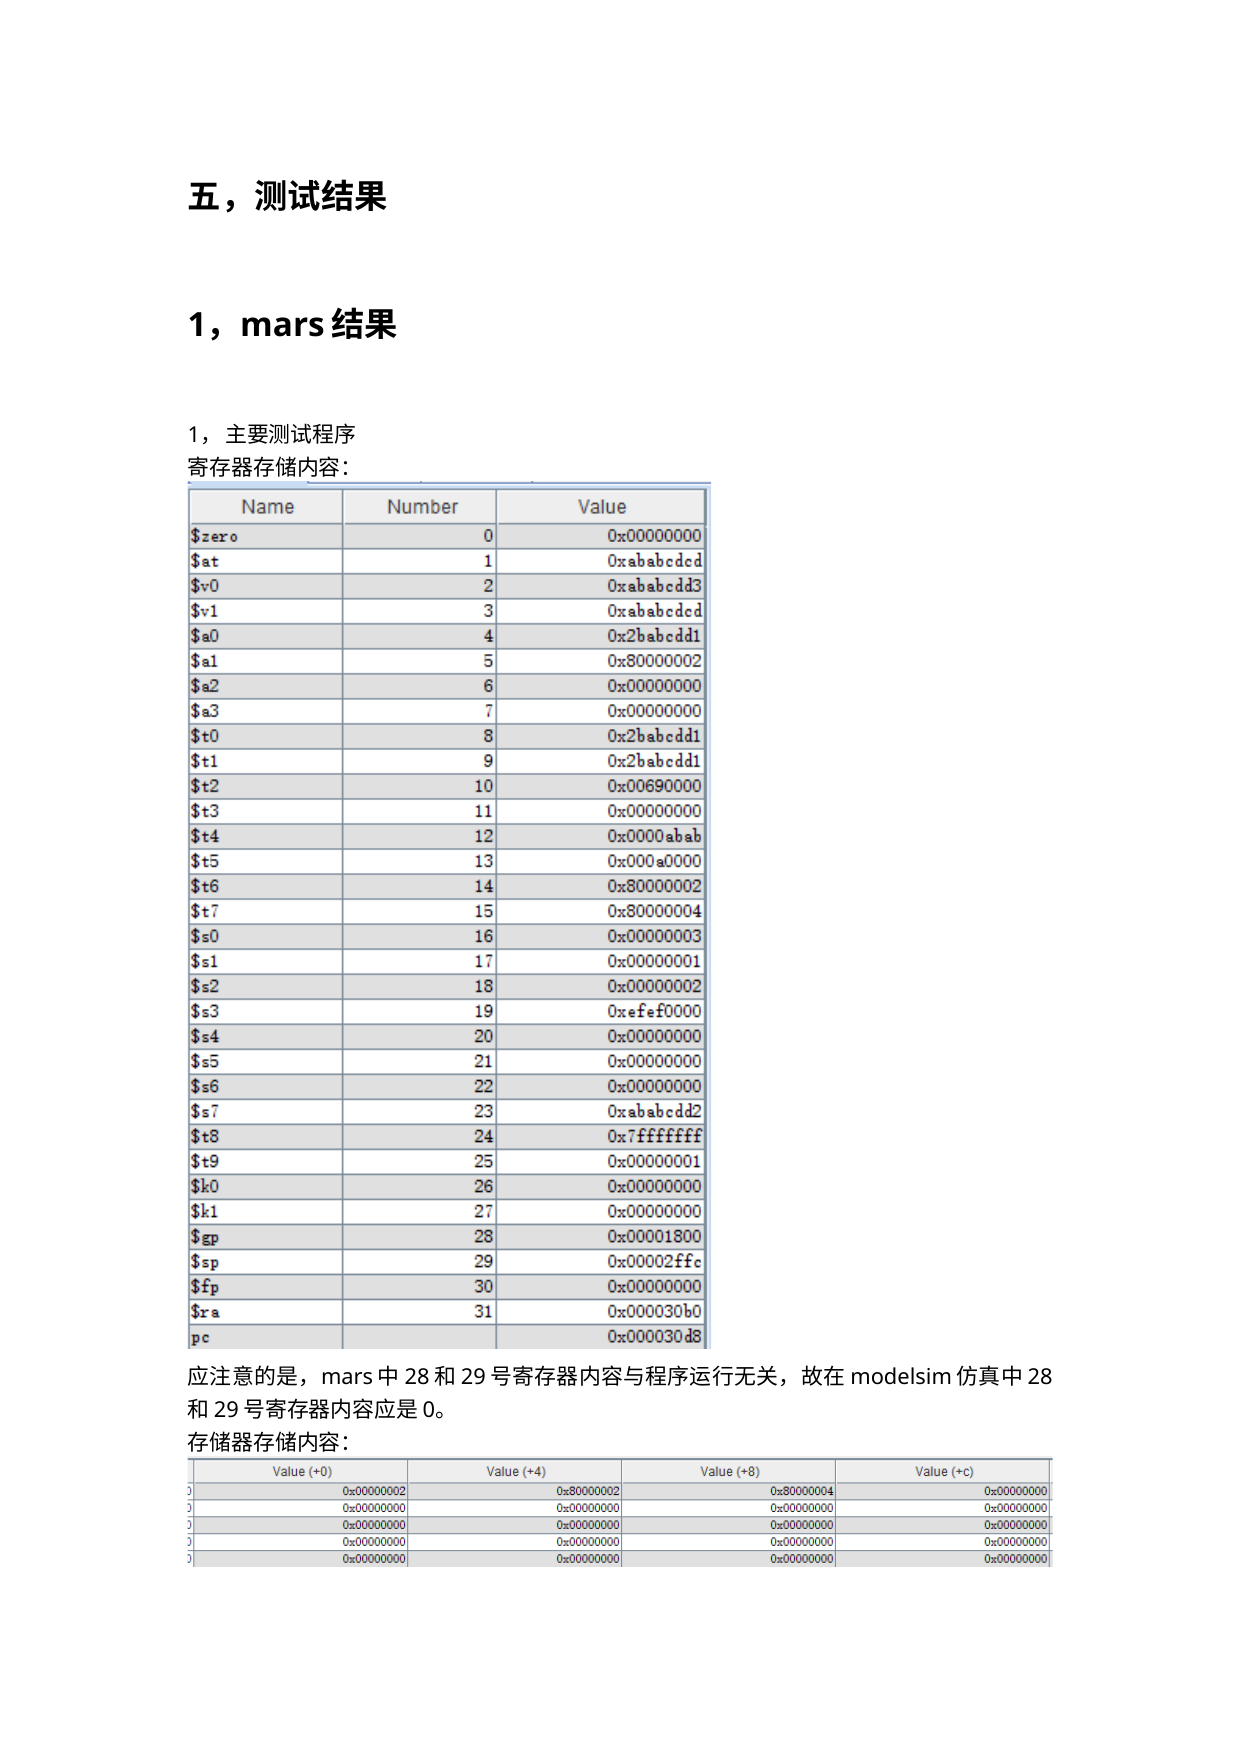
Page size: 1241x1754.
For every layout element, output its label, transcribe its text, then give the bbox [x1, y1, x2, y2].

text 寄存器存储内容： [187, 449, 1053, 482]
subtitle 五，测试结果 [187, 162, 1053, 227]
text 存储器存储内容： [187, 1424, 1053, 1456]
subtitle mars结果 [187, 289, 1053, 354]
picture [187, 1456, 1053, 1567]
text 应注意的是，mars中28和29号寄存器内容与程序运行无关，故在modelsim仿真中28和29号寄存器内容应是0。 [187, 1359, 1053, 1424]
picture [187, 481, 712, 1349]
list 主要测试程序 [187, 417, 1053, 449]
